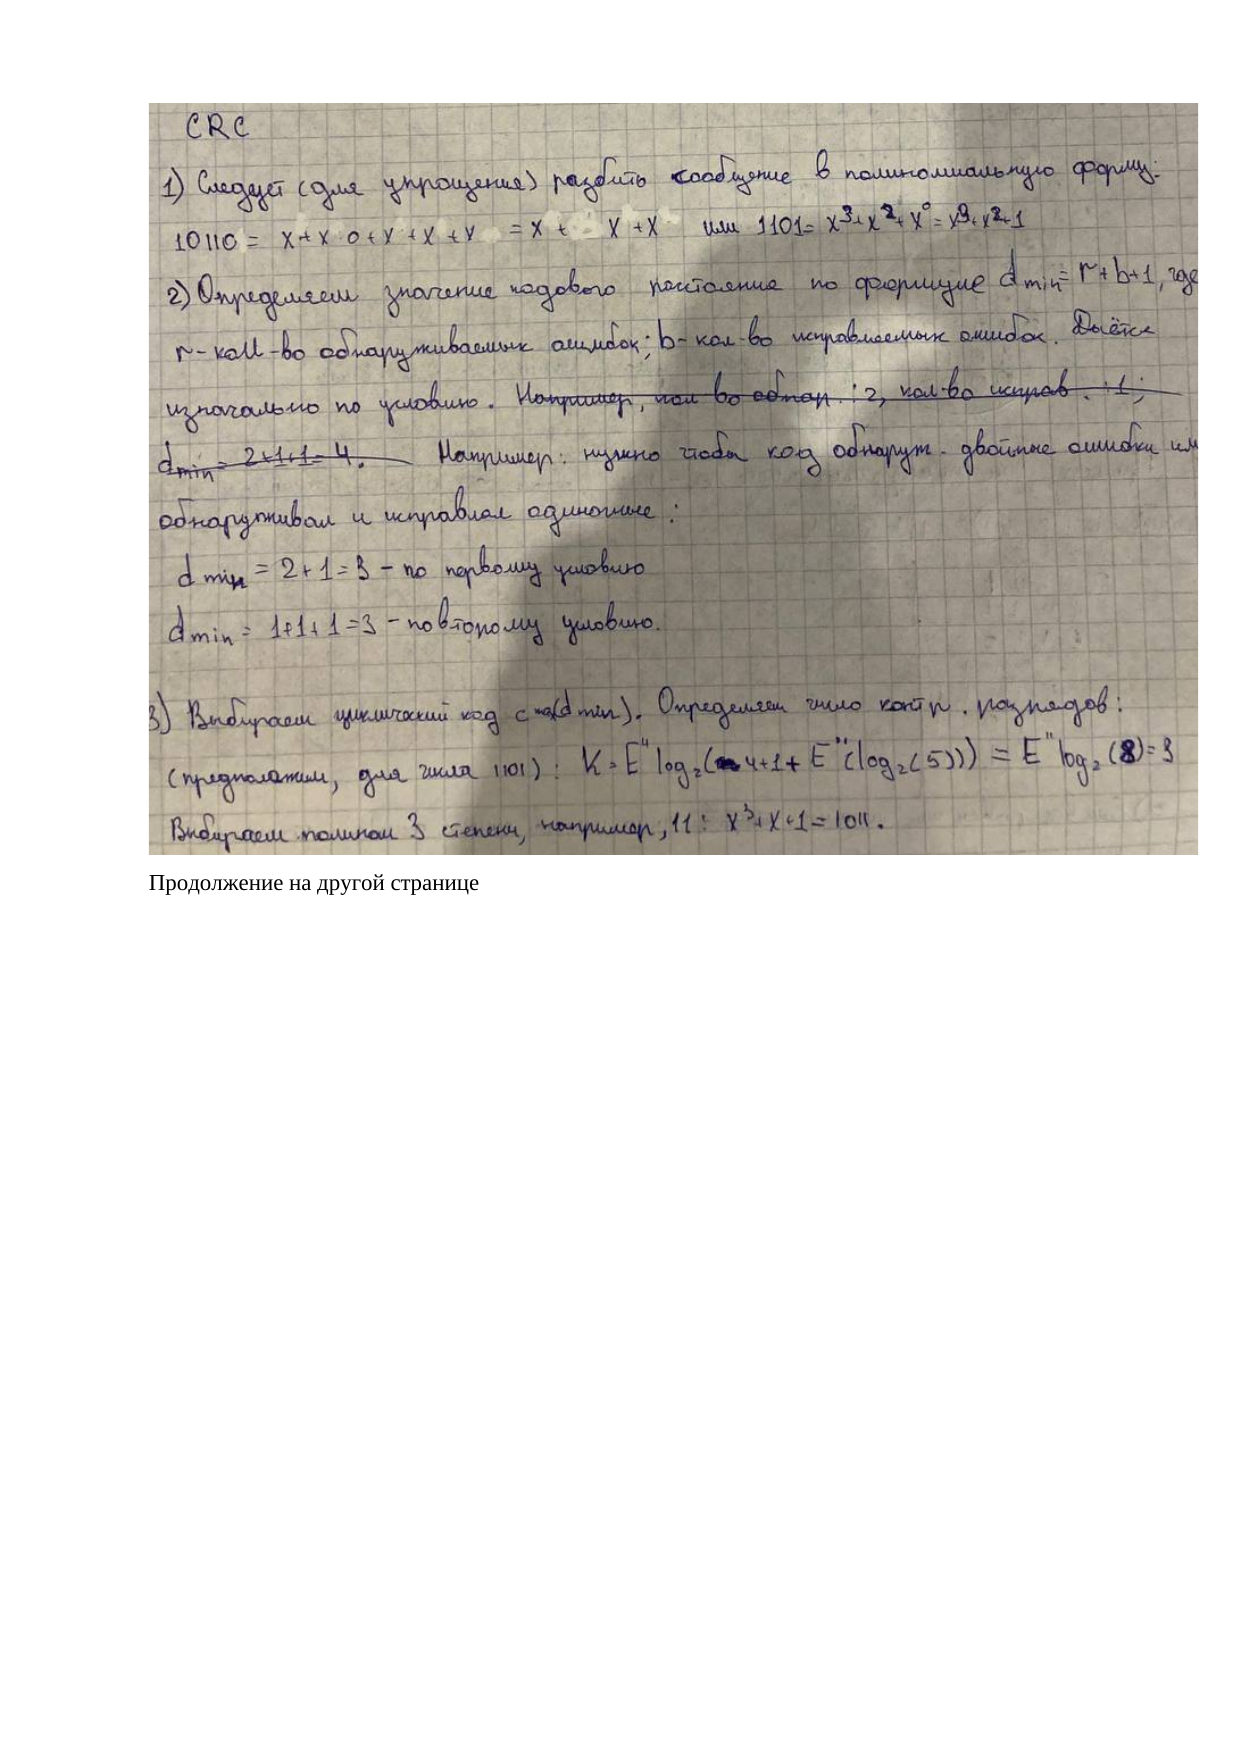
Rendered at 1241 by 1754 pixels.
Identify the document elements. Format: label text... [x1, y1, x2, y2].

text Продолжение на другой странице [149, 869, 1165, 895]
picture [148, 103, 1199, 855]
